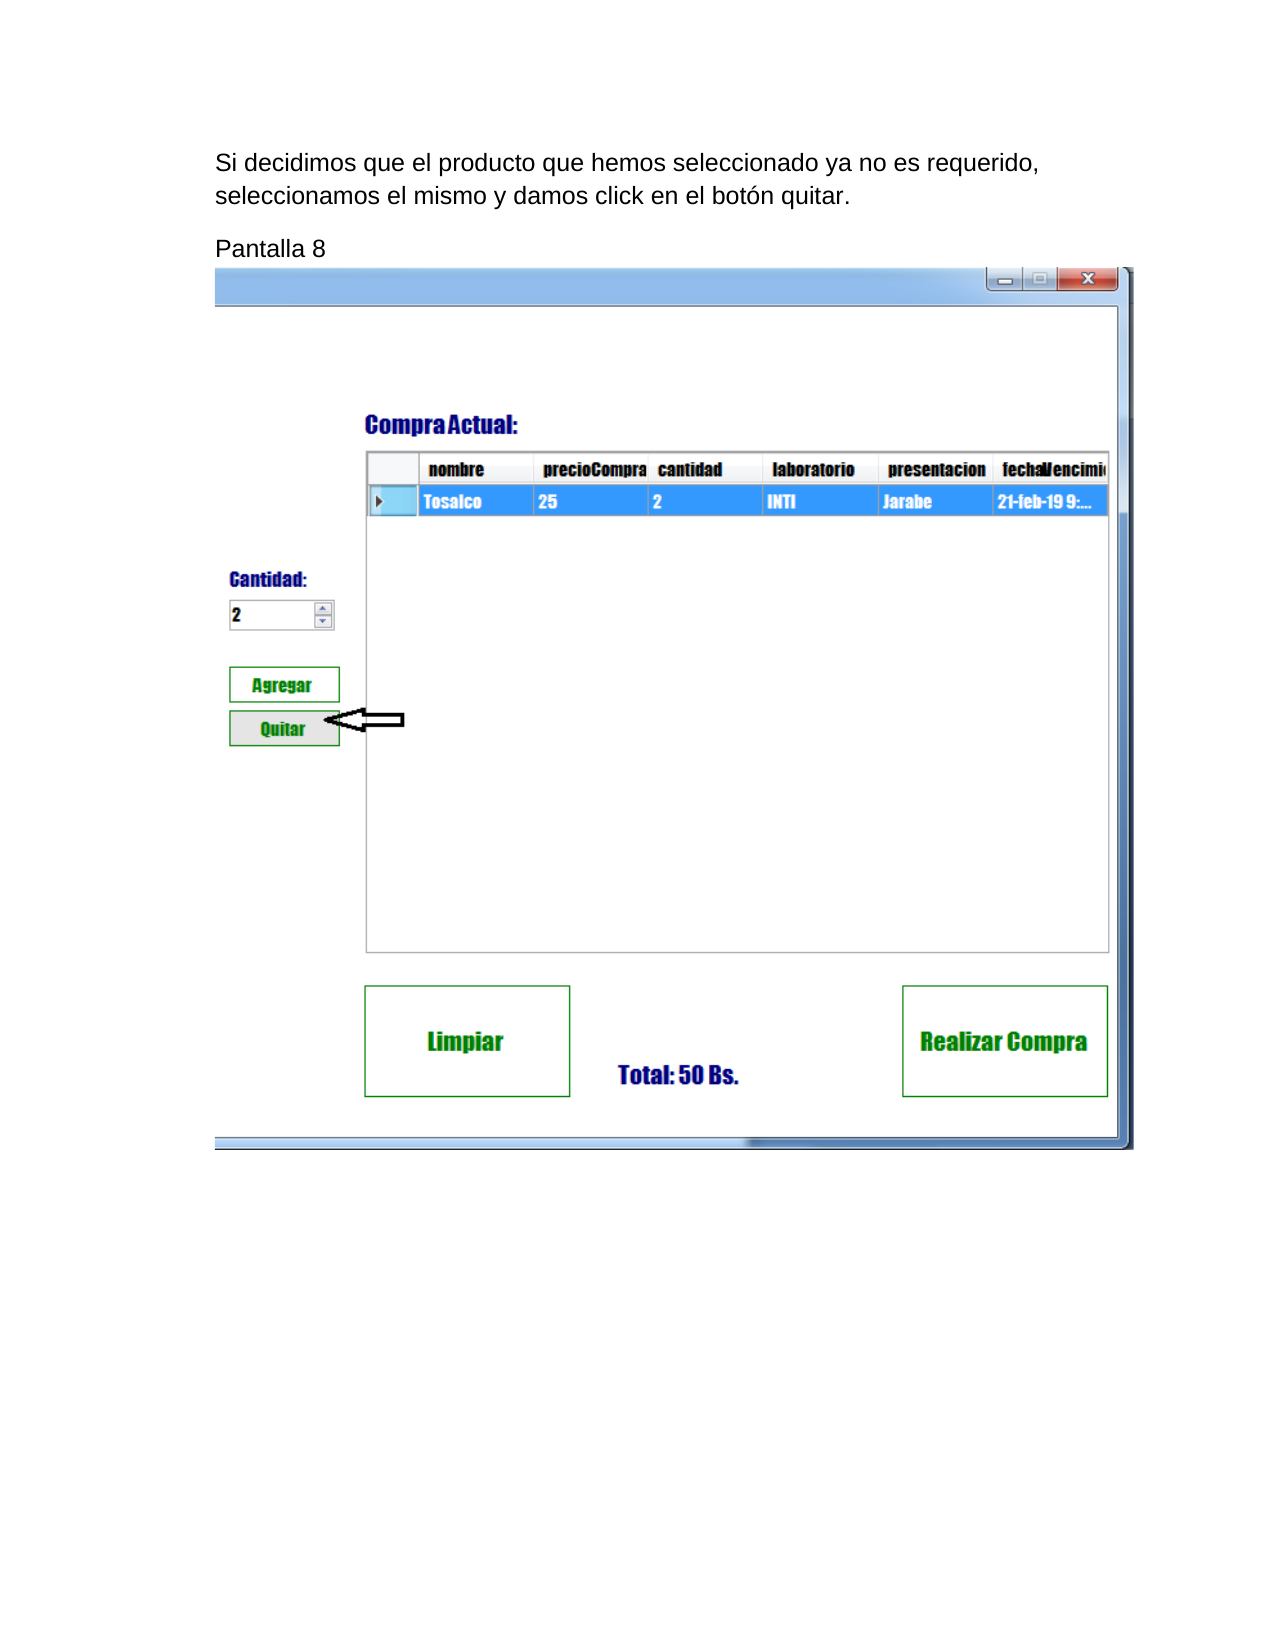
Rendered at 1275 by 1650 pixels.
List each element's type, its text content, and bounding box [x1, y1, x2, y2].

text Pantalla 8 [215, 234, 1098, 267]
picture [214, 267, 1134, 1150]
text Si decidimos que el producto que hemos seleccionado ya no es requerido, seleccionamos el mismo y damos click en el botón quitar. [215, 148, 1098, 209]
